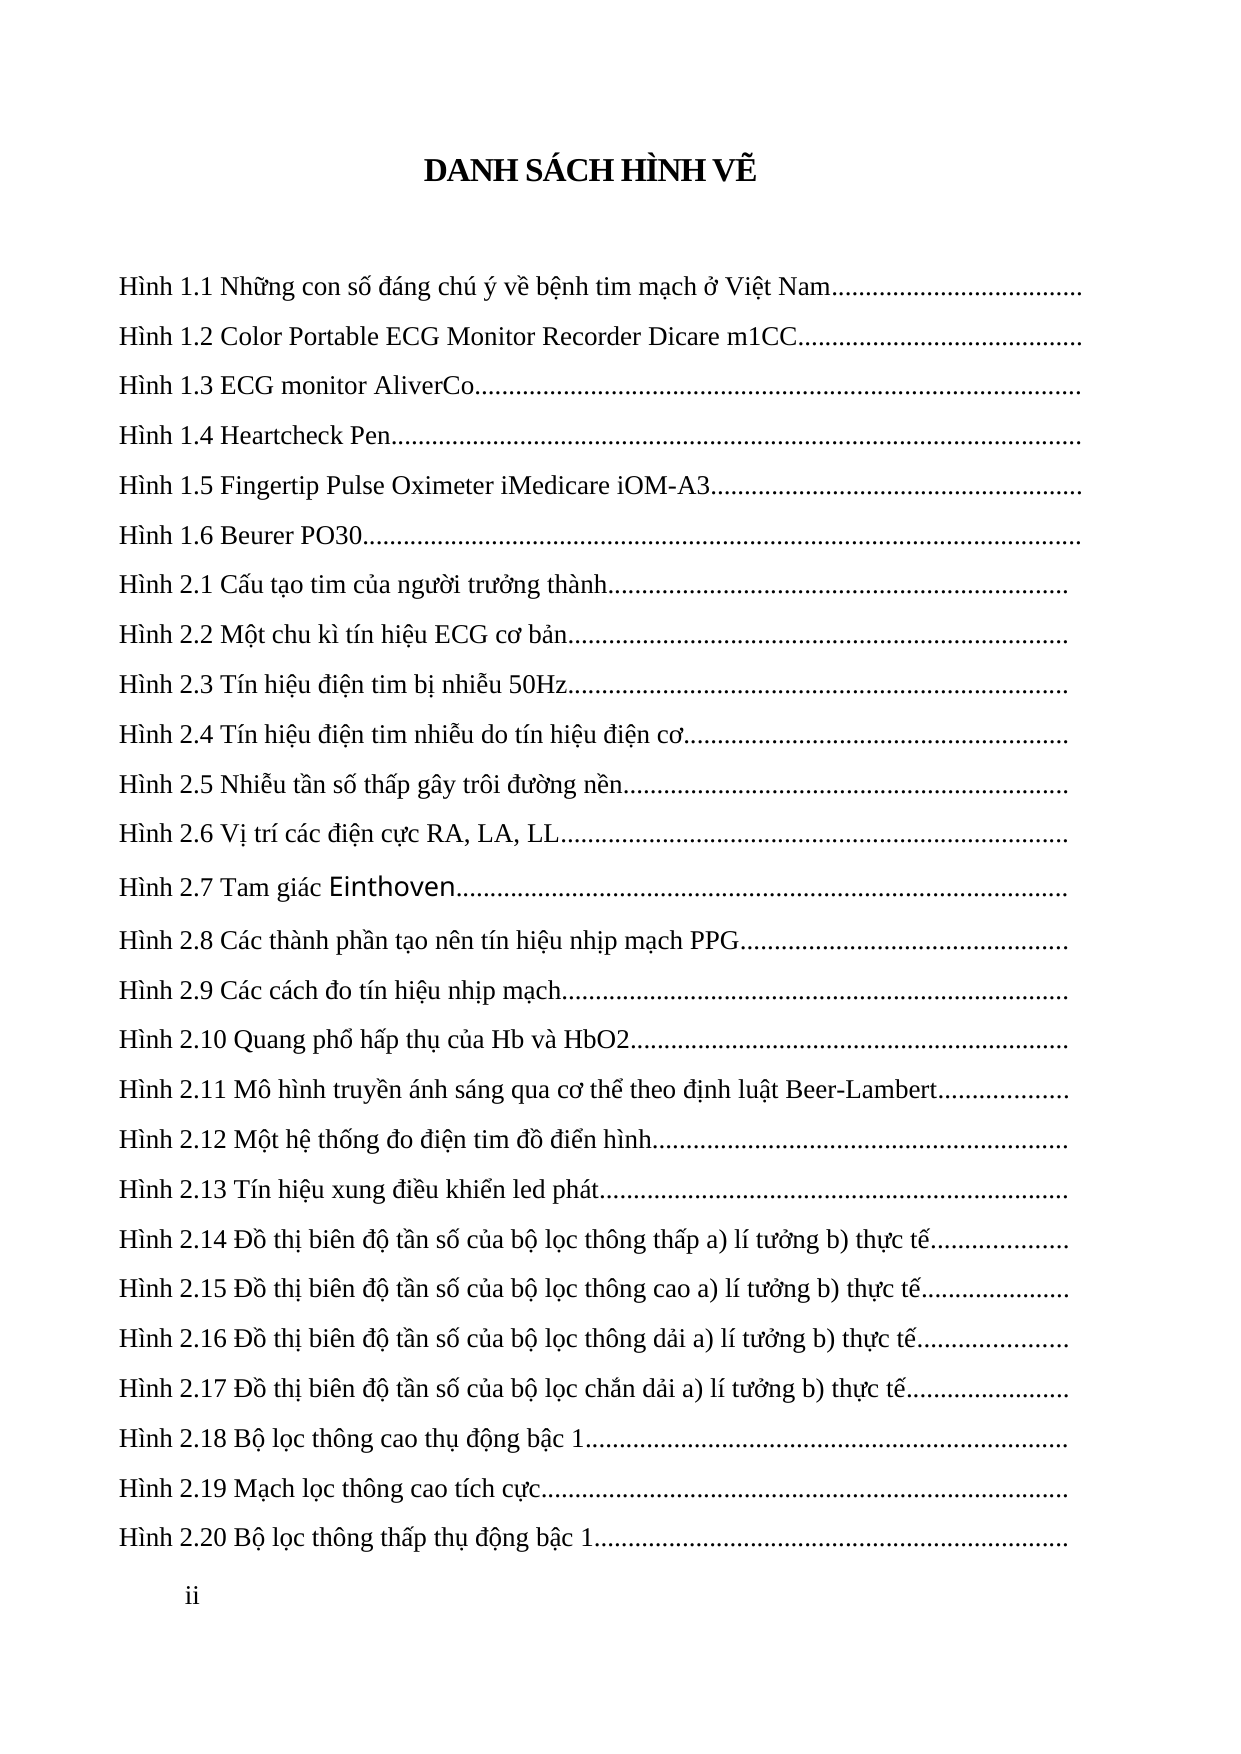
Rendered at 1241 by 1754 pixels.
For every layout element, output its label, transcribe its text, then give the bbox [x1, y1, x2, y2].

text Hình 2.17 Đồ thị biên độ tần số của bộ lọc chắn dải a) lí tưởng b) thực tế 24 [118, 1372, 1063, 1403]
text Hình 2.8 Các thành phần tạo nên tín hiệu nhịp mạch PPG 15 [118, 924, 1063, 955]
text Hình 2.14 Đồ thị biên độ tần số của bộ lọc thông thấp a) lí tưởng b) thực tế 23 [118, 1223, 1063, 1254]
text Hình 2.5 Nhiễu tần số thấp gây trôi đường nền 13 [118, 768, 1063, 799]
text Hình 2.4 Tín hiệu điện tim nhiễu do tín hiệu điện cơ 12 [118, 718, 1063, 749]
text Hình 1.1 Những con số đáng chú ý về bệnh tim mạch ở Việt Nam 2 [118, 270, 1063, 301]
text Hình 2.10 Quang phổ hấp thụ của Hb và HbO2 17 [118, 1023, 1063, 1055]
text Hình 2.9 Các cách đo tín hiệu nhịp mạch 16 [118, 974, 1063, 1005]
text Hình 2.18 Bộ lọc thông cao thụ động bậc 1 26 [118, 1422, 1063, 1453]
text Hình 2.20 Bộ lọc thông thấp thụ động bậc 1 26 [118, 1521, 1063, 1553]
text Hình 2.16 Đồ thị biên độ tần số của bộ lọc thông dải a) lí tưởng b) thực tế 24 [118, 1322, 1063, 1353]
text Hình 1.6 Beurer PO30 7 [118, 519, 1063, 550]
text Hình 2.15 Đồ thị biên độ tần số của bộ lọc thông cao a) lí tưởng b) thực tế 23 [118, 1272, 1063, 1304]
text Hình 1.3 ECG monitor AliverCo 5 [118, 369, 1063, 401]
text Hình 1.5 Fingertip Pulse Oximeter iMedicare iOM-A3 7 [118, 469, 1063, 500]
text Hình 2.2 Một chu kì tín hiệu ECG cơ bản 11 [118, 618, 1063, 649]
text Hình 2.1 Cấu tạo tim của người trưởng thành 10 [118, 568, 1063, 600]
text Hình 2.13 Tín hiệu xung điều khiển led phát 22 [118, 1173, 1063, 1204]
text Hình 1.2 Color Portable ECG Monitor Recorder Dicare m1CC 4 [118, 319, 1063, 351]
text Hình 2.11 Mô hình truyền ánh sáng qua cơ thể theo định luật Beer-Lambert 18 [118, 1073, 1063, 1104]
text Hình 2.19 Mạch lọc thông cao tích cực 26 [118, 1472, 1063, 1503]
text Hình 1.4 Heartcheck Pen 5 [118, 419, 1063, 450]
text Hình 2.12 Một hệ thống đo điện tim đồ điển hình 20 [118, 1123, 1063, 1154]
text Hình 2.6 Vị trí các điện cực RA, LA, LL 14 [118, 817, 1063, 849]
text Hình 2.7 Tam giác Einthoven 14 [118, 867, 1063, 904]
text Hình 2.3 Tín hiệu điện tim bị nhiễu 50Hz 12 [118, 668, 1063, 699]
title DANH SÁCH HÌNH VẼ [118, 150, 1063, 188]
